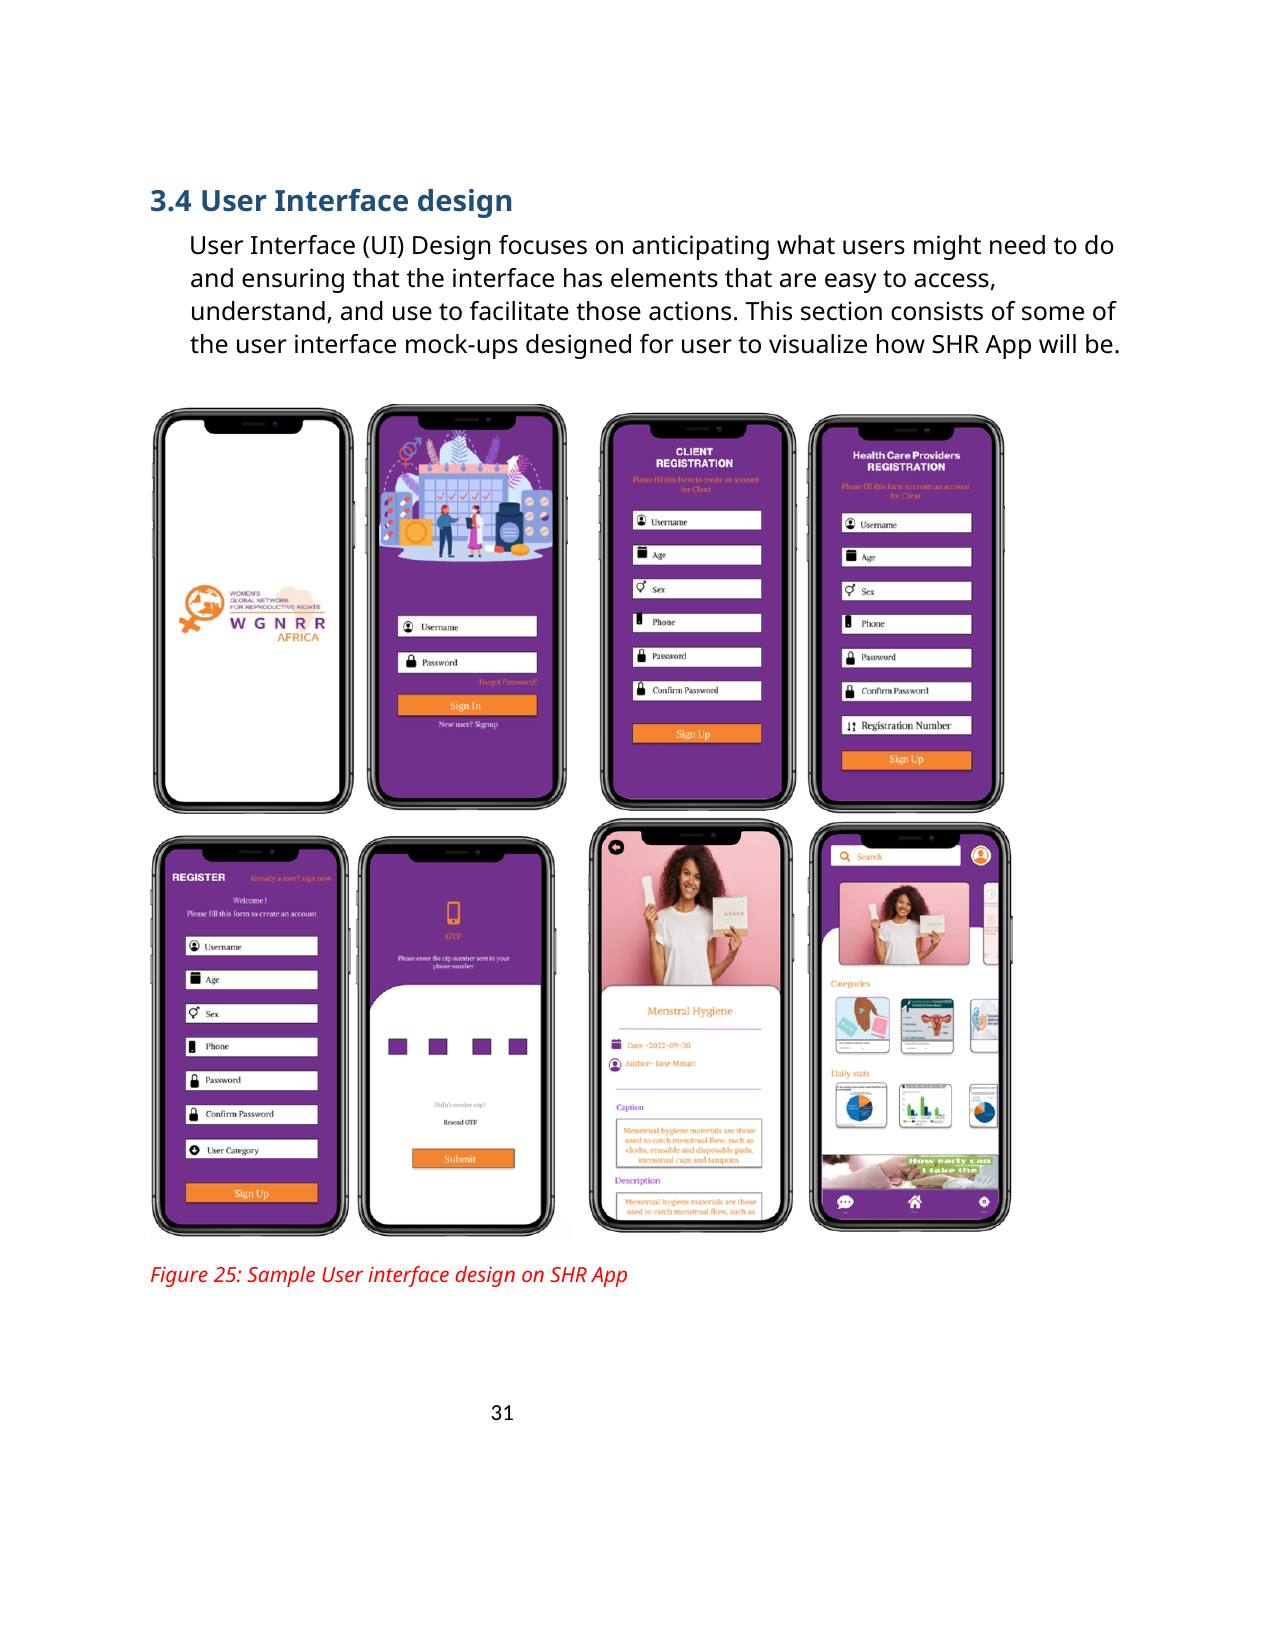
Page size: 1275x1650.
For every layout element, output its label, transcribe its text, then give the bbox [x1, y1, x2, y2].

subtitle 3.4 User Interface design [150, 180, 1131, 220]
picture [584, 405, 1018, 1240]
text Figure 25: Sample User interface design on SHR App [150, 1260, 1131, 1288]
picture [150, 391, 573, 1240]
text User Interface (UI) Design focuses on anticipating what users might need to do and ensuring that the interface has elements that are easy to access, understand, and use to facilitate those actions. This section consists of some of the user interface mock-ups designed for user to visualize how SHR App will be. [189, 227, 1131, 361]
